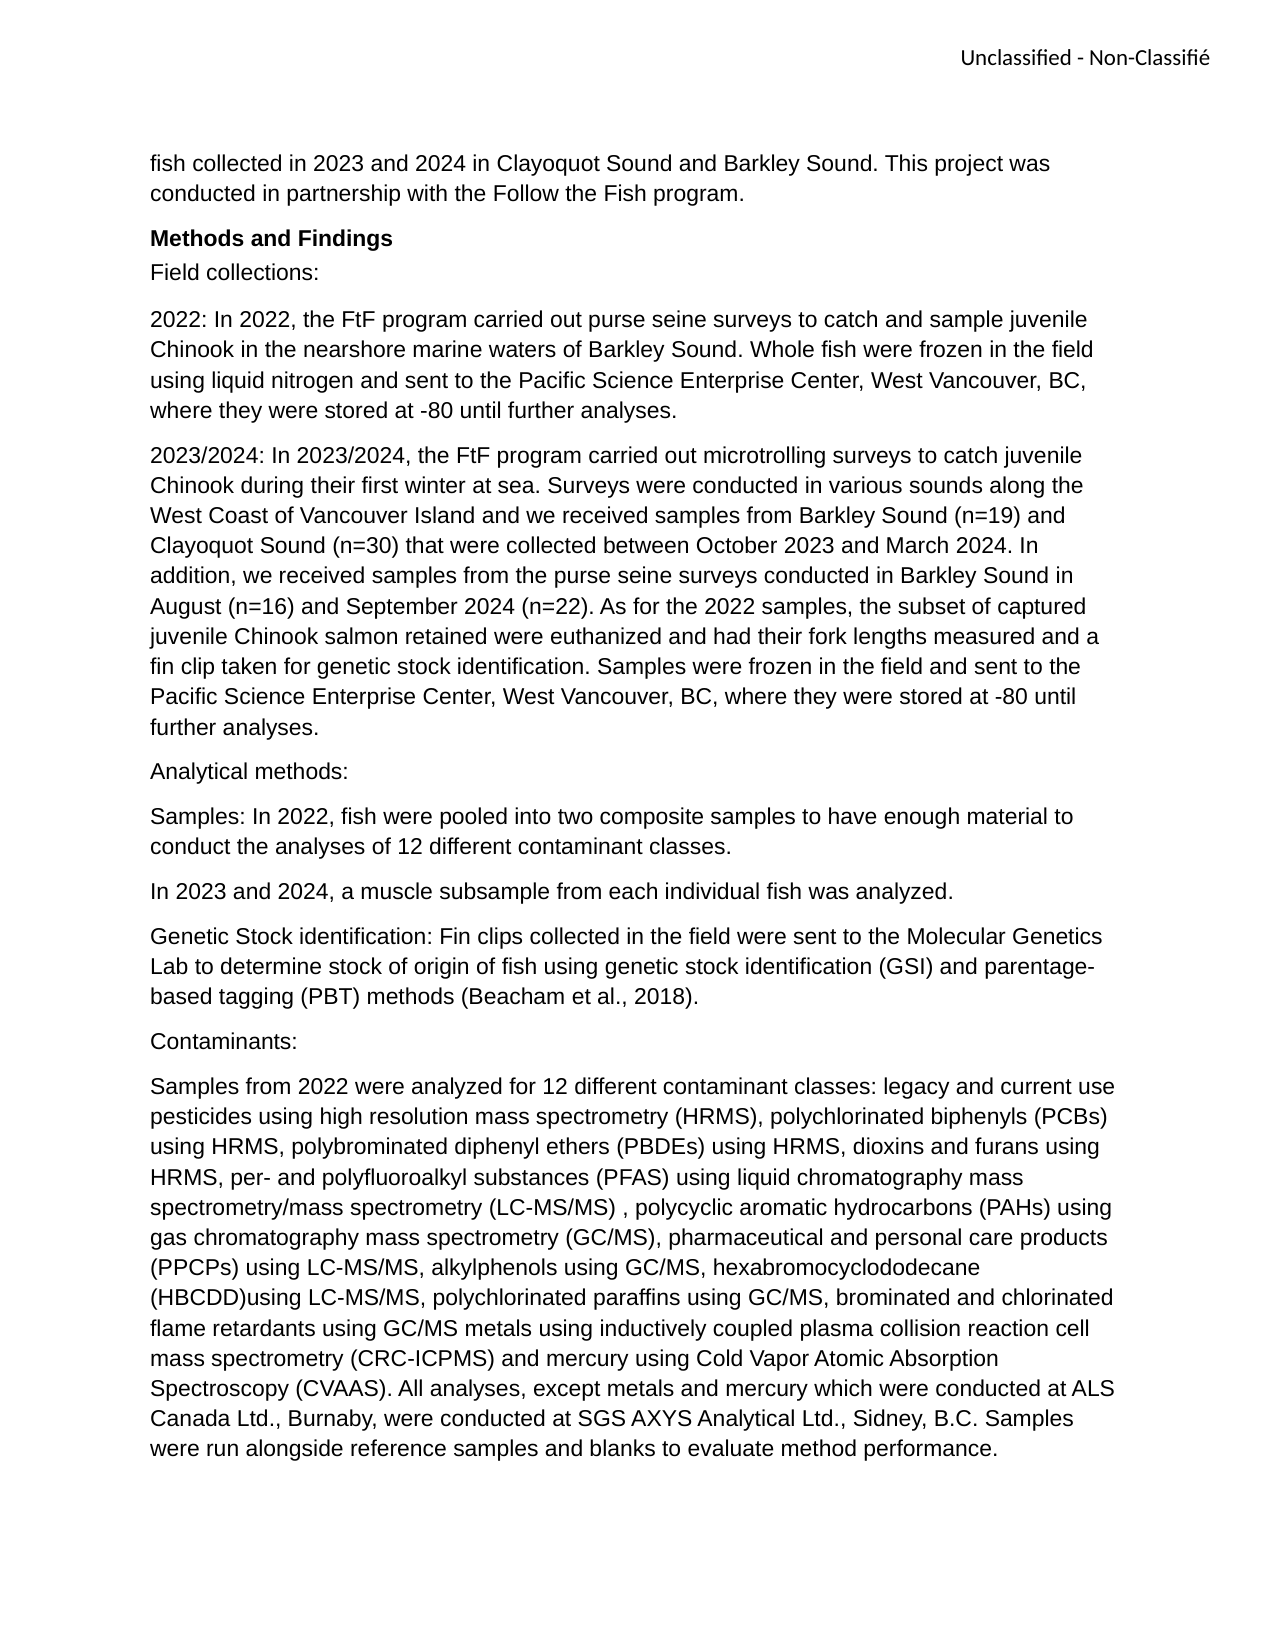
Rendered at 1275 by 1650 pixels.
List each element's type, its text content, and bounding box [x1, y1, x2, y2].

text 2023/2024: In 2023/2024, the FtF program carried out microtrolling surveys to catch juvenile Chinook during their first winter at sea. Surveys were conducted in various sounds along the West Coast of Vancouver Island and we received samples from Barkley Sound (n=19) and Clayoquot Sound (n=30) that were collected between October 2023 and March 2024. In addition, we received samples from the purse seine surveys conducted in Barkley Sound in August (n=16) and September 2024 (n=22). As for the 2022 samples, the subset of captured juvenile Chinook salmon retained were euthanized and had their fork lengths measured and a fin clip taken for genetic stock identification. Samples were frozen in the field and sent to the Pacific Science Enterprise Center, West Vancouver, BC, where they were stored at -80 until further analyses. [150, 442, 1125, 740]
text In 2023 and 2024, a muscle subsample from each individual fish was analyzed. [150, 878, 1125, 904]
subtitle Methods and Findings [150, 225, 1125, 251]
text Contaminants: [150, 1028, 1125, 1054]
text Samples from 2022 were analyzed for 12 different contaminant classes: legacy and current use pesticides using high resolution mass spectrometry (HRMS), polychlorinated biphenyls (PCBs) using HRMS, polybrominated diphenyl ethers (PBDEs) using HRMS, dioxins and furans using HRMS, per- and polyfluoroalkyl substances (PFAS) using liquid chromatography mass spectrometry/mass spectrometry (LC-MS/MS) , polycyclic aromatic hydrocarbons (PAHs) using gas chromatography mass spectrometry (GC/MS), pharmaceutical and personal care products (PPCPs) using LC-MS/MS, alkylphenols using GC/MS, hexabromocyclododecane (HBCDD)using LC-MS/MS, polychlorinated paraffins using GC/MS, brominated and chlorinated flame retardants using GC/MS metals using inductively coupled plasma collision reaction cell mass spectrometry (CRC-ICPMS) and mercury using Cold Vapor Atomic Absorption Spectroscopy (CVAAS). All analyses, except metals and mercury which were conducted at ALS Canada Ltd., Burnaby, were conducted at SGS AXYS Analytical Ltd., Sidney, B.C. Samples were run alongside reference samples and blanks to evaluate method performance. [150, 1073, 1125, 1462]
text 2022: In 2022, the FtF program carried out purse seine surveys to catch and sample juvenile Chinook in the nearshore marine waters of Barkley Sound. Whole fish were frozen in the field using liquid nitrogen and sent to the Pacific Science Enterprise Center, West Vancouver, BC, where they were stored at -80 until further analyses. [150, 306, 1125, 423]
text Genetic Stock identification: Fin clips collected in the field were sent to the Molecular Genetics Lab to determine stock of origin of fish using genetic stock identification (GSI) and parentage-based tagging (PBT) methods (Beacham et al., 2018). [150, 923, 1125, 1010]
text Samples: In 2022, fish were pooled into two composite samples to have enough material to conduct the analyses of 12 different contaminant classes. [150, 803, 1125, 860]
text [150, 150, 1125, 207]
text Analytical methods: [150, 758, 1125, 785]
